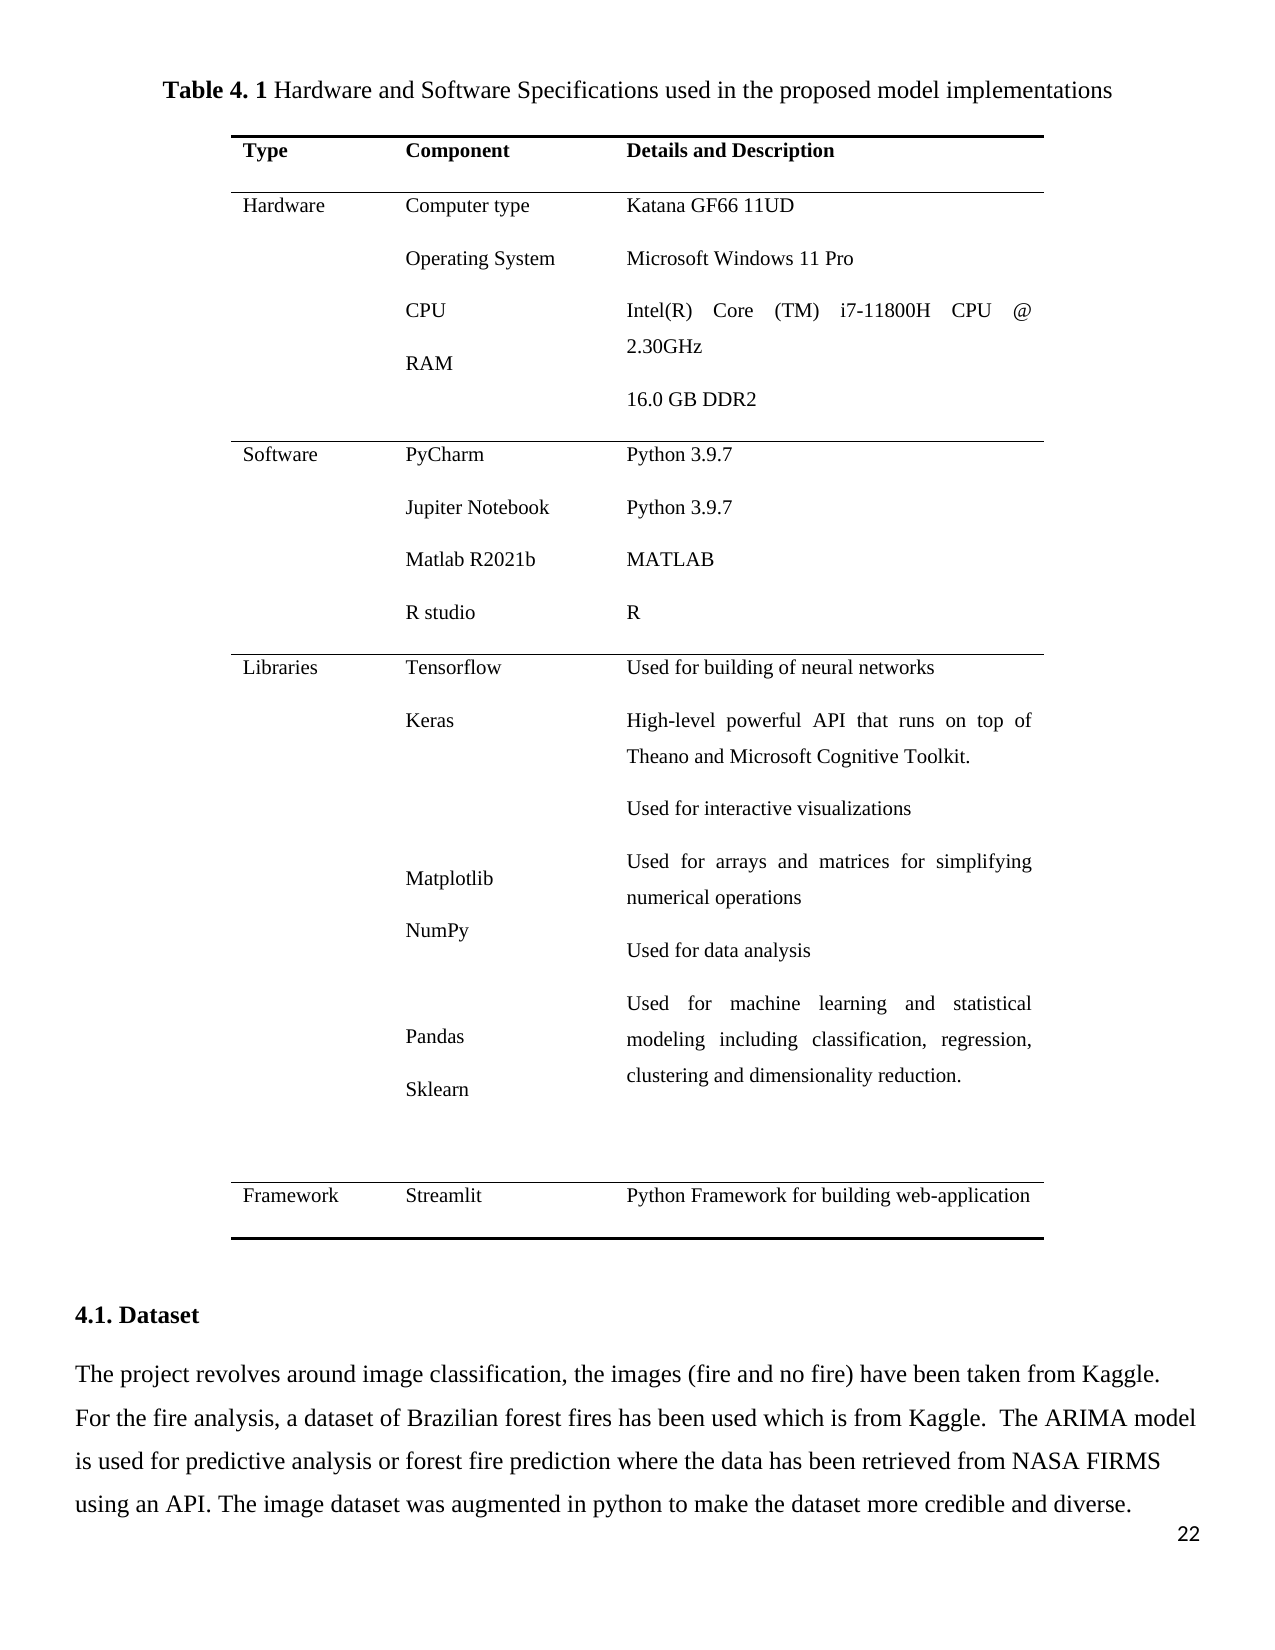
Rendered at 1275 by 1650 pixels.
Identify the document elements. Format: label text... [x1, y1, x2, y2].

table_header Component [394, 138, 615, 192]
text The project revolves around image classification, the images (fire and no fire) have been taken from Kaggle. For the fire analysis, a dataset of Brazilian forest fires has been used which is from Kaggle. The ARIMA model is used for predictive analysis or forest fire prediction where the data has been retrieved from NASA FIRMS using an API. The image dataset was augmented in python to make the dataset more credible and diverse. [75, 1359, 1200, 1518]
table_cell Hardware [231, 193, 394, 441]
table_cell Tensorflow Keras Matplotlib NumPy Pandas Sklearn [394, 655, 615, 1182]
table_cell Computer type Operating System CPU RAM [394, 193, 615, 441]
table_cell Software [231, 442, 394, 654]
table_header Details and Description [615, 138, 1043, 192]
table_cell Python Framework for building web-application [615, 1183, 1043, 1237]
table_cell Katana GF66 11UD Microsoft Windows 11 Pro Intel(R) Core (TM) i7-11800H CPU @ 2.30GHz 16.0 GB DDR2 [615, 193, 1043, 441]
table_cell Python 3.9.7 Python 3.9.7 MATLAB R [615, 442, 1043, 654]
table_cell Libraries [231, 655, 394, 1182]
table_cell PyCharm Jupiter Notebook Matlab R2021b R studio [394, 442, 615, 654]
table_header Type [231, 138, 394, 192]
subtitle 4.1. Dataset [75, 1300, 1200, 1328]
table_cell Used for building of neural networks High-level powerful API that runs on top of Theano and Microsoft Cognitive Toolkit. Used for interactive visualizations Used for arrays and matrices for simplifying numerical operations Used for data analysis Used for machine learning and statistical modeling including classification, regression, clustering and dimensionality reduction. [615, 655, 1043, 1182]
table_cell Streamlit [394, 1183, 615, 1237]
text Table 4. 1 Hardware and Software Specifications used in the proposed model implementations [75, 75, 1200, 104]
table_cell Framework [231, 1183, 394, 1237]
